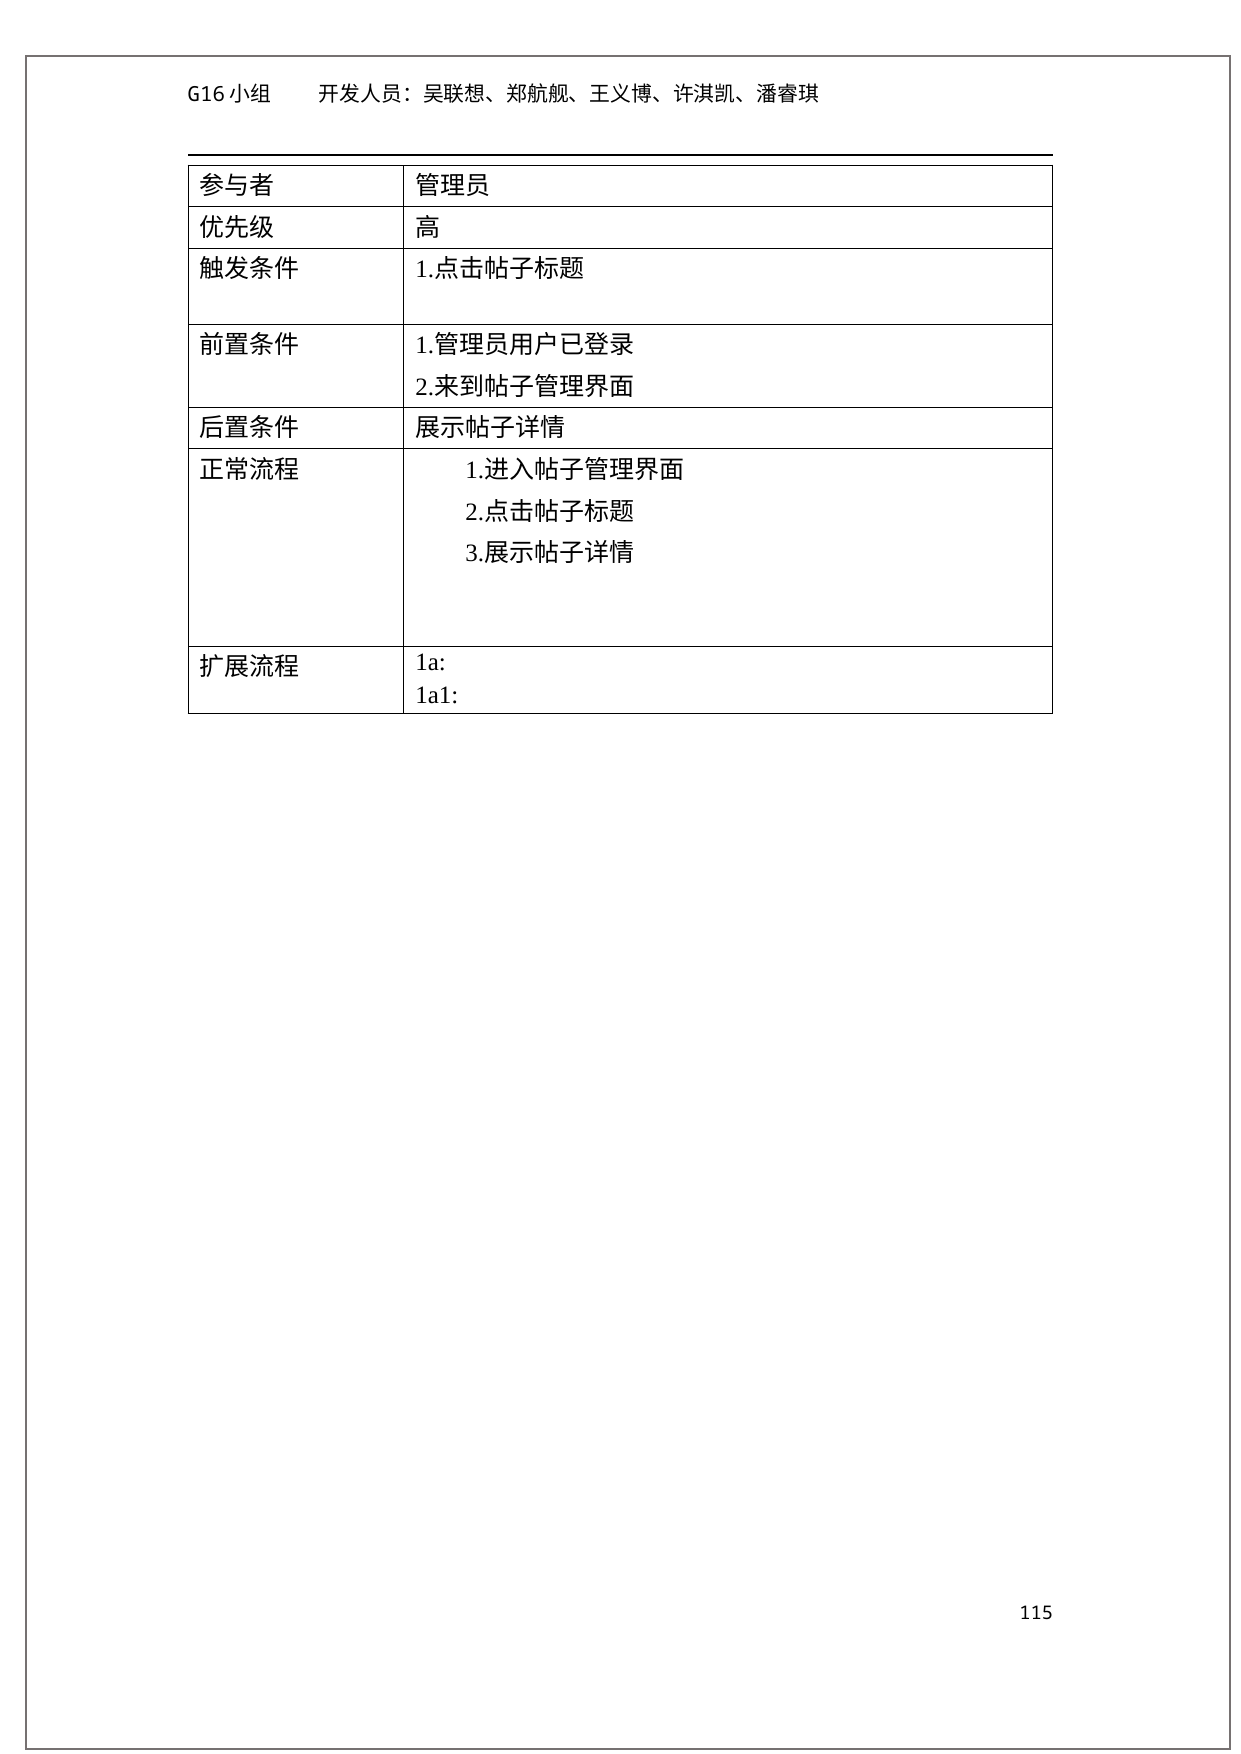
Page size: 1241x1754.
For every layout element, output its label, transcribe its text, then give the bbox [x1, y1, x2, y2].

table_cell 优先级 [189, 207, 403, 248]
table_cell 1.进入帖子管理界面 2.点击帖子标题 3.展示帖子详情 [404, 449, 1052, 646]
table_cell 扩展流程 [189, 647, 403, 713]
table_cell 前置条件 [189, 325, 403, 407]
table_cell 1.管理员用户已登录 2.来到帖子管理界面 [404, 325, 1052, 407]
table_cell 1.点击帖子标题 [404, 249, 1052, 323]
table_cell 管理员 [404, 166, 1052, 206]
table_cell 高 [404, 207, 1052, 248]
table_cell 1a: 1a1: [404, 647, 1052, 713]
table_cell 展示帖子详情 [404, 408, 1052, 448]
table_cell 后置条件 [189, 408, 403, 448]
table_cell 参与者 [189, 166, 403, 206]
table_cell 正常流程 [189, 449, 403, 646]
table_cell 触发条件 [189, 249, 403, 323]
